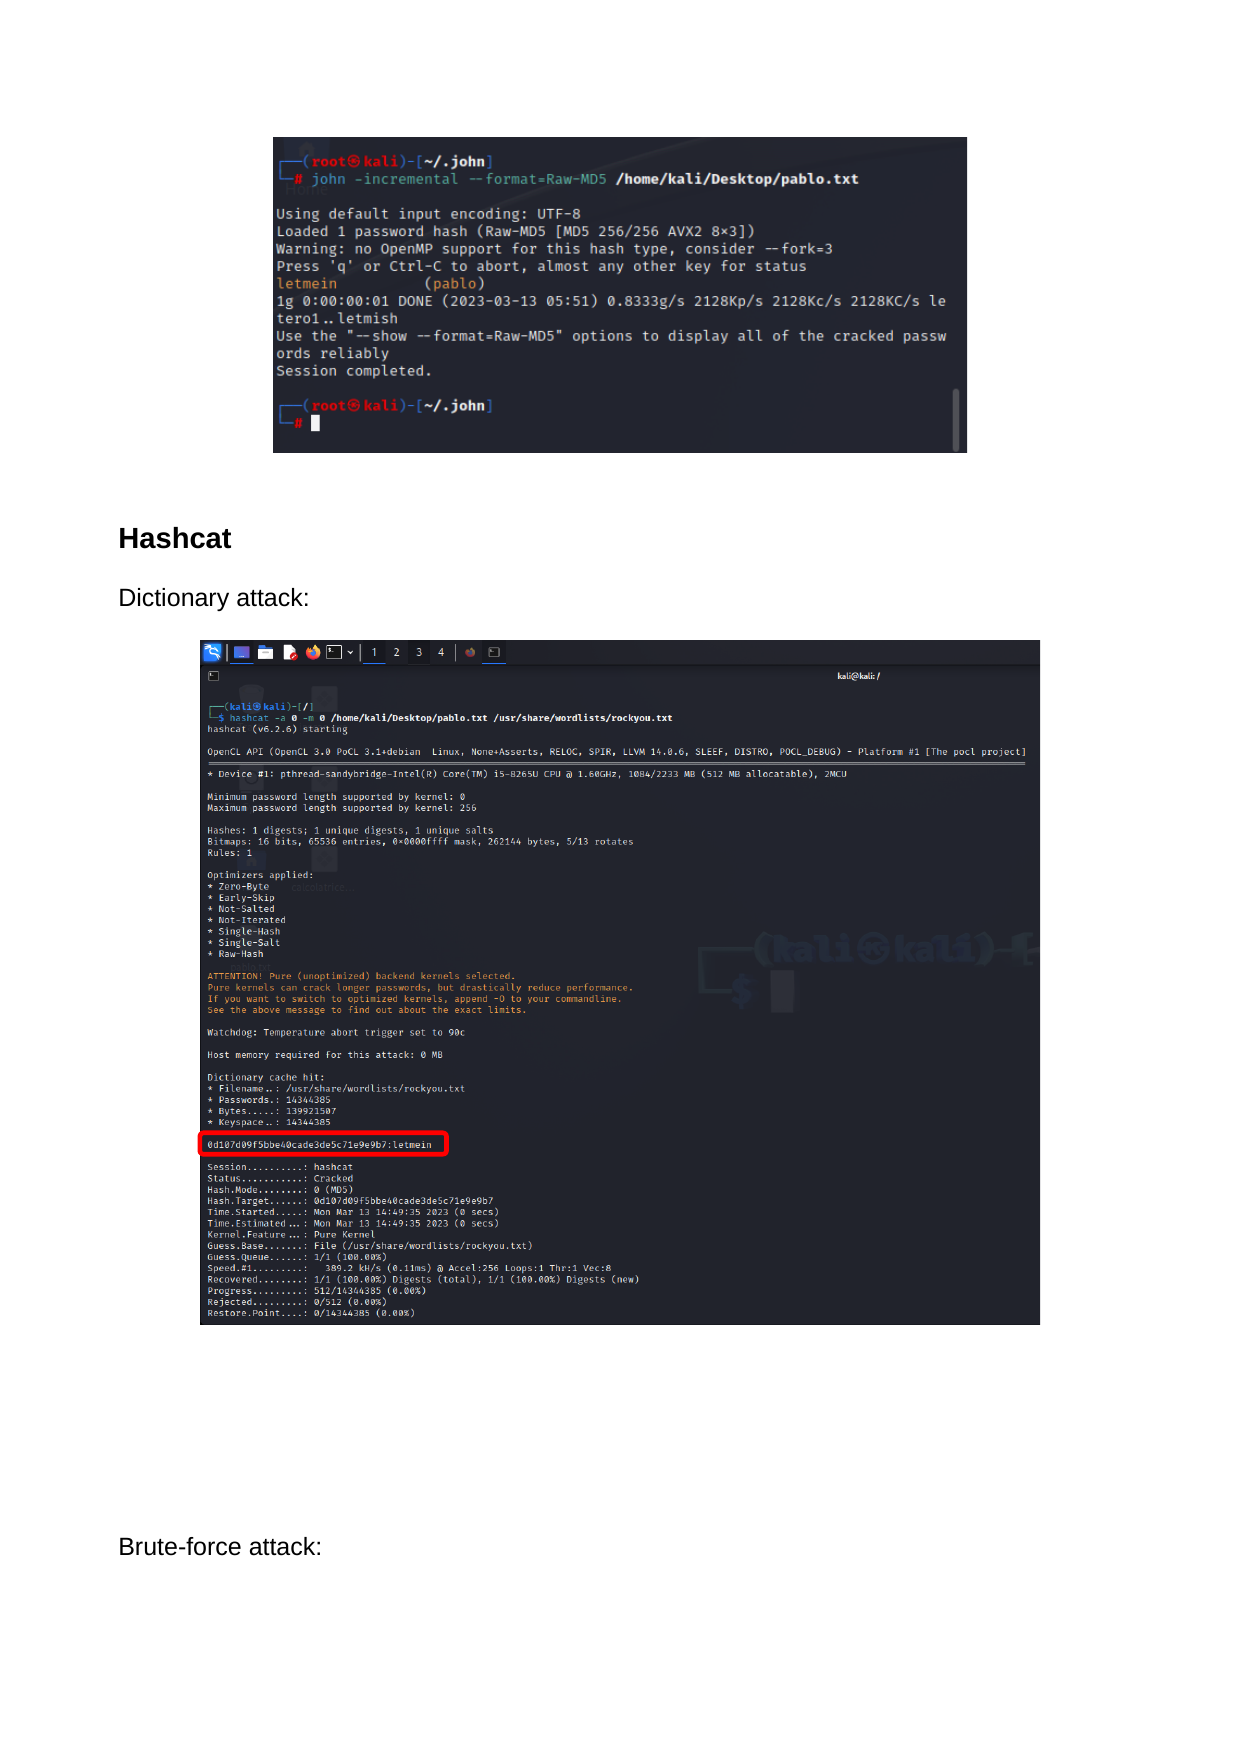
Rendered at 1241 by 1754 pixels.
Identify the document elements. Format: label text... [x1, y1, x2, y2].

picture [203, 1136, 444, 1151]
text Dictionary attack: [118, 583, 1122, 612]
picture [273, 137, 968, 453]
text Hashcat [118, 521, 1122, 554]
picture [200, 640, 1041, 1325]
text Brute-force attack: [118, 1532, 1122, 1560]
